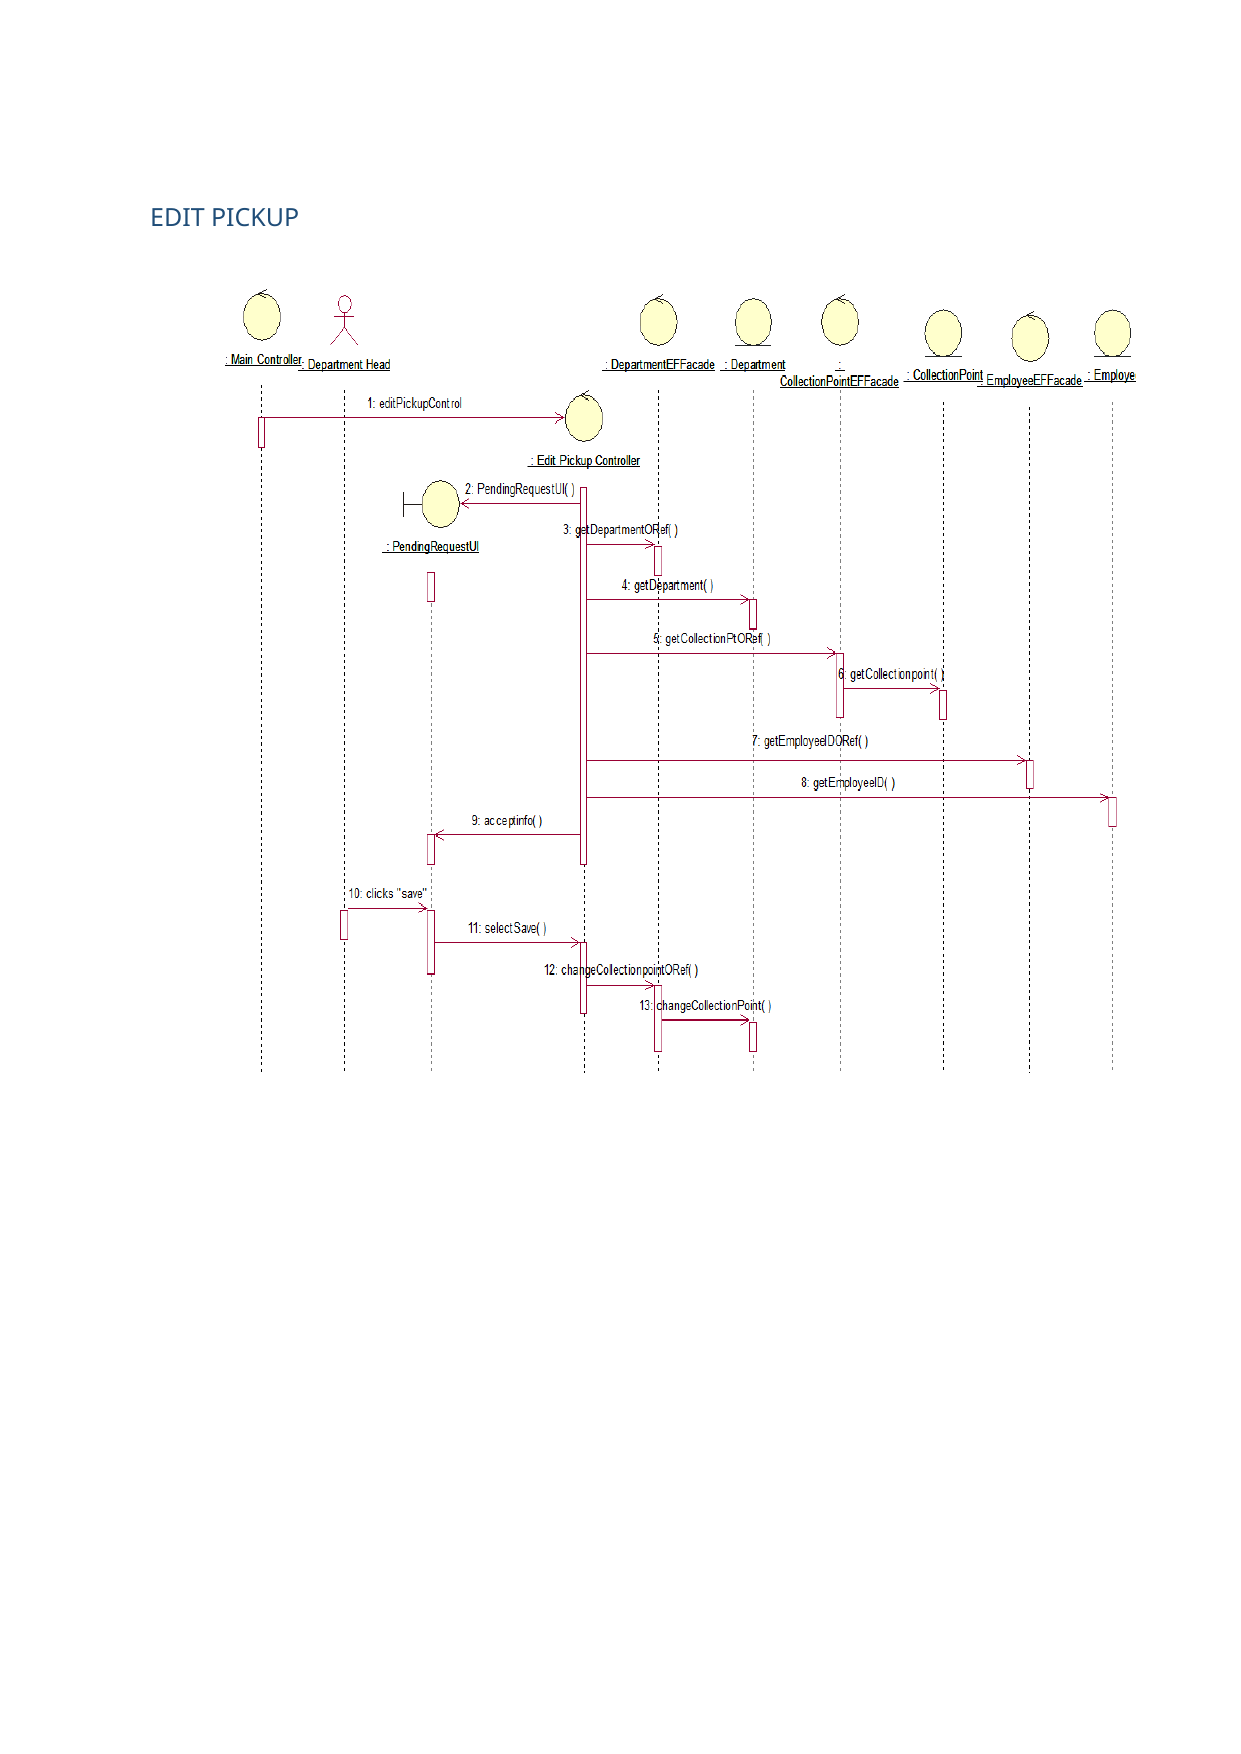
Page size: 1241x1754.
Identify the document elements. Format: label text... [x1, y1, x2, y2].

subtitle EDIT PICKUP [150, 199, 1090, 234]
picture [225, 286, 1136, 1073]
